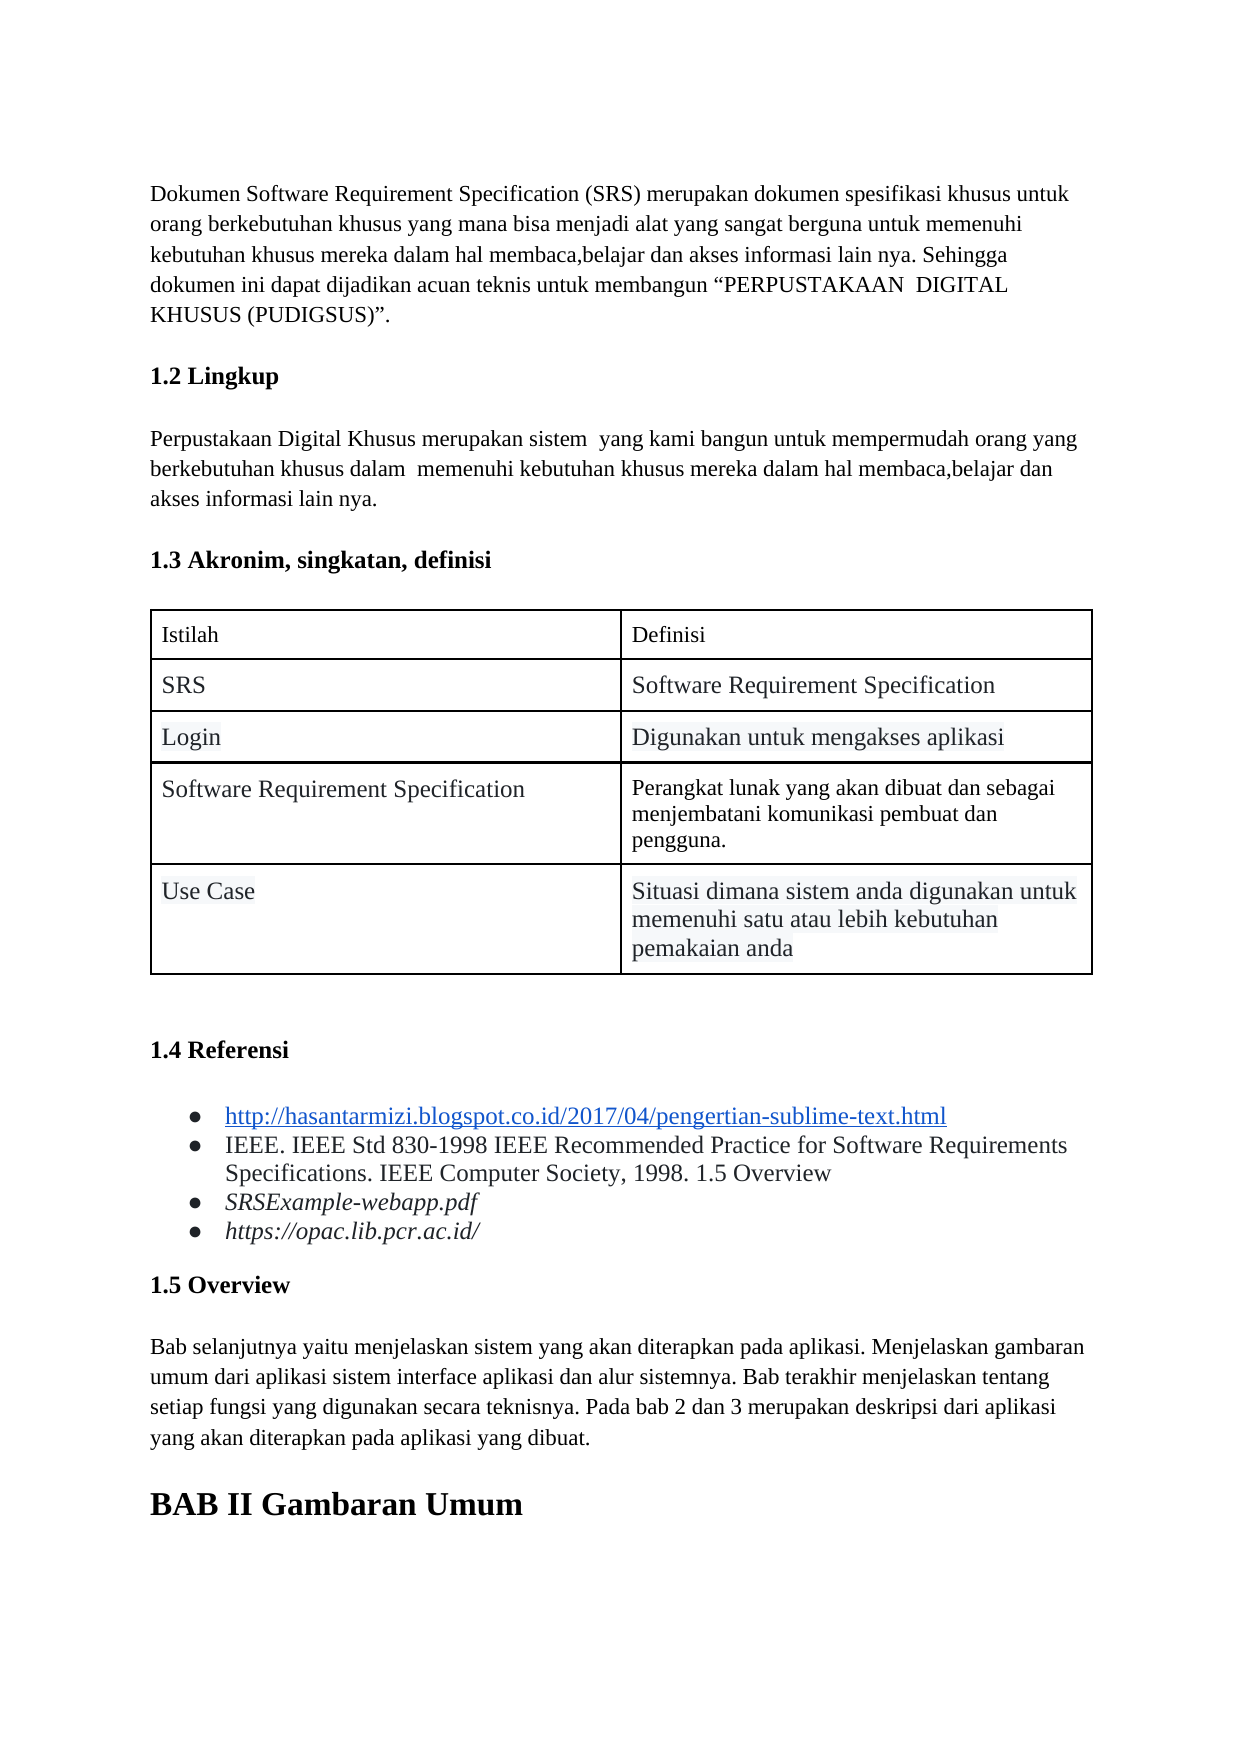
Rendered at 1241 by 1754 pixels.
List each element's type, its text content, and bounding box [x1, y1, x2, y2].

table_cell Use Case [152, 865, 620, 972]
text Perpustakaan Digital Khusus merupakan sistem yang kami bangun untuk mempermudah orang yang berkebutuhan khusus dalam memenuhi kebutuhan khusus mereka dalam hal membaca,belajar dan akses informasi lain nya. [150, 425, 1090, 511]
table_cell Login [152, 712, 620, 761]
text 1.2 Lingkup [150, 361, 1090, 390]
text Bab selanjutnya yaitu menjelaskan sistem yang akan diterapkan pada aplikasi. Menjelaskan gambaran umum dari aplikasi sistem interface aplikasi dan alur sistemnya. Bab terakhir menjelaskan tentang setiap fungsi yang digunakan secara teknisnya. Pada bab 2 dan 3 merupakan deskripsi dari aplikasi yang akan diterapkan pada aplikasi yang dibuat. [150, 1333, 1090, 1450]
table_header Istilah [152, 611, 620, 658]
list SRSExample-webapp.pdf [187, 1187, 1090, 1216]
text Dokumen Software Requirement Specification (SRS) merupakan dokumen spesifikasi khusus untuk orang berkebutuhan khusus yang mana bisa menjadi alat yang sangat berguna untuk memenuhi kebutuhan khusus mereka dalam hal membaca,belajar dan akses informasi lain nya. Sehingga dokumen ini dapat dijadikan acuan teknis untuk membangun “PERPUSTAKAAN DIGITAL KHUSUS (PUDIGSUS)”. [150, 180, 1090, 327]
table_cell Situasi dimana sistem anda digunakan untuk memenuhi satu atau lebih kebutuhan pemakaian anda [622, 865, 1091, 972]
list IEEE. IEEE Std 830-1998 IEEE Recommended Practice for Software Requirements Specifications. IEEE Computer Society, 1998. 1.5 Overview [187, 1130, 1090, 1187]
text 1.4 Referensi [150, 1035, 1090, 1064]
table_cell Perangkat lunak yang akan dibuat dan sebagai menjembatani komunikasi pembuat dan pengguna. [622, 764, 1091, 863]
list http://hasantarmizi.blogspot.co.id/2017/04/pengertian-sublime-text.html [187, 1101, 1090, 1130]
table_cell SRS [152, 660, 620, 710]
table_cell Software Requirement Specification [622, 660, 1091, 710]
table_cell Software Requirement Specification [152, 764, 620, 863]
text 1.5 Overview [150, 1270, 1090, 1298]
table_cell Digunakan untuk mengakses aplikasi [622, 712, 1091, 761]
text 1.3 Akronim, singkatan, definisi [150, 546, 1090, 574]
list https://opac.lib.pcr.ac.id/ [187, 1216, 1090, 1245]
text BAB II Gambaran Umum [150, 1484, 1090, 1522]
table_header Definisi [622, 611, 1091, 658]
